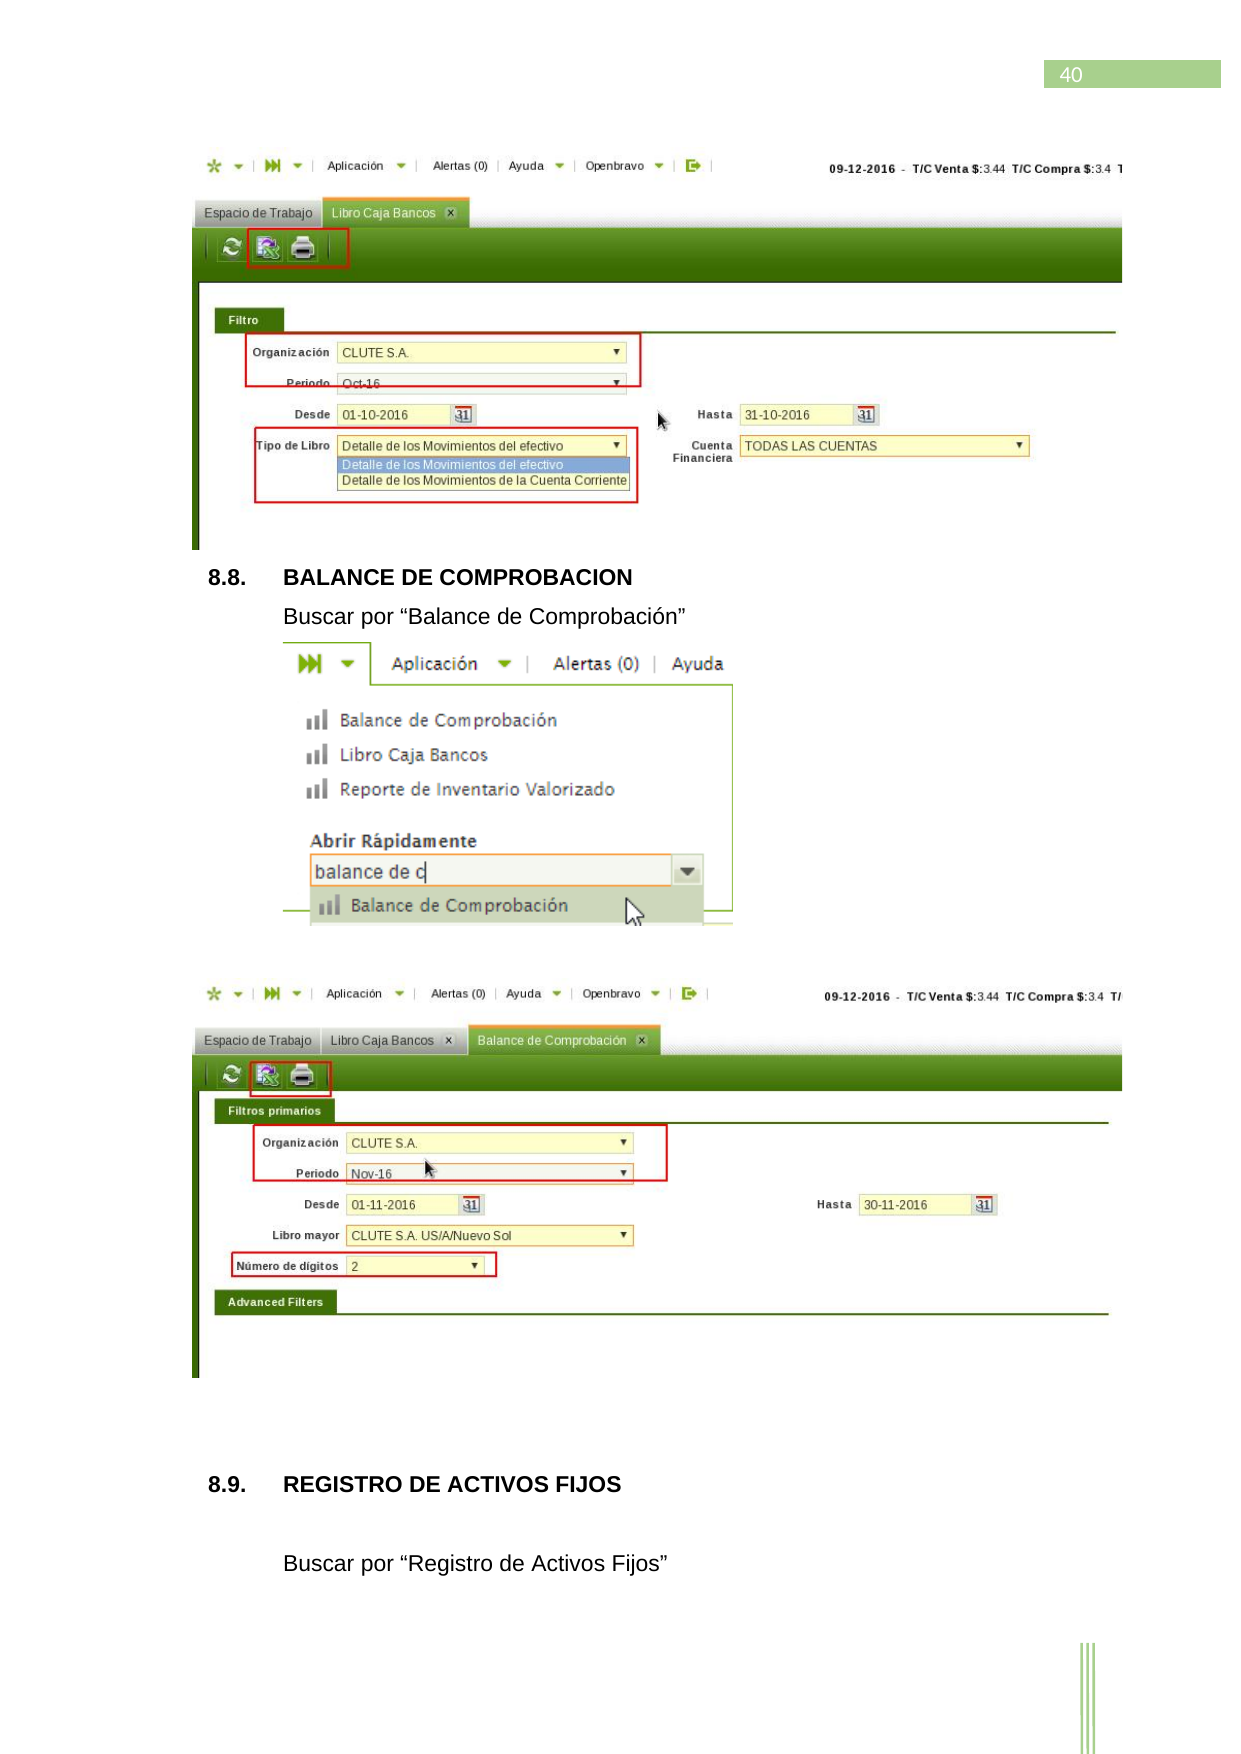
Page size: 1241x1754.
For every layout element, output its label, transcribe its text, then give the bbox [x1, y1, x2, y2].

picture [192, 978, 1123, 1378]
list Buscar por “Registro de Activos Fijos” [283, 1550, 1063, 1576]
list Buscar por “Balance de Comprobación” [283, 603, 1063, 629]
list BALANCE DE COMPROBACION [208, 564, 1063, 590]
picture [282, 642, 733, 926]
picture [192, 147, 1123, 550]
list REGISTRO DE ACTIVOS FIJOS [208, 1471, 1063, 1497]
